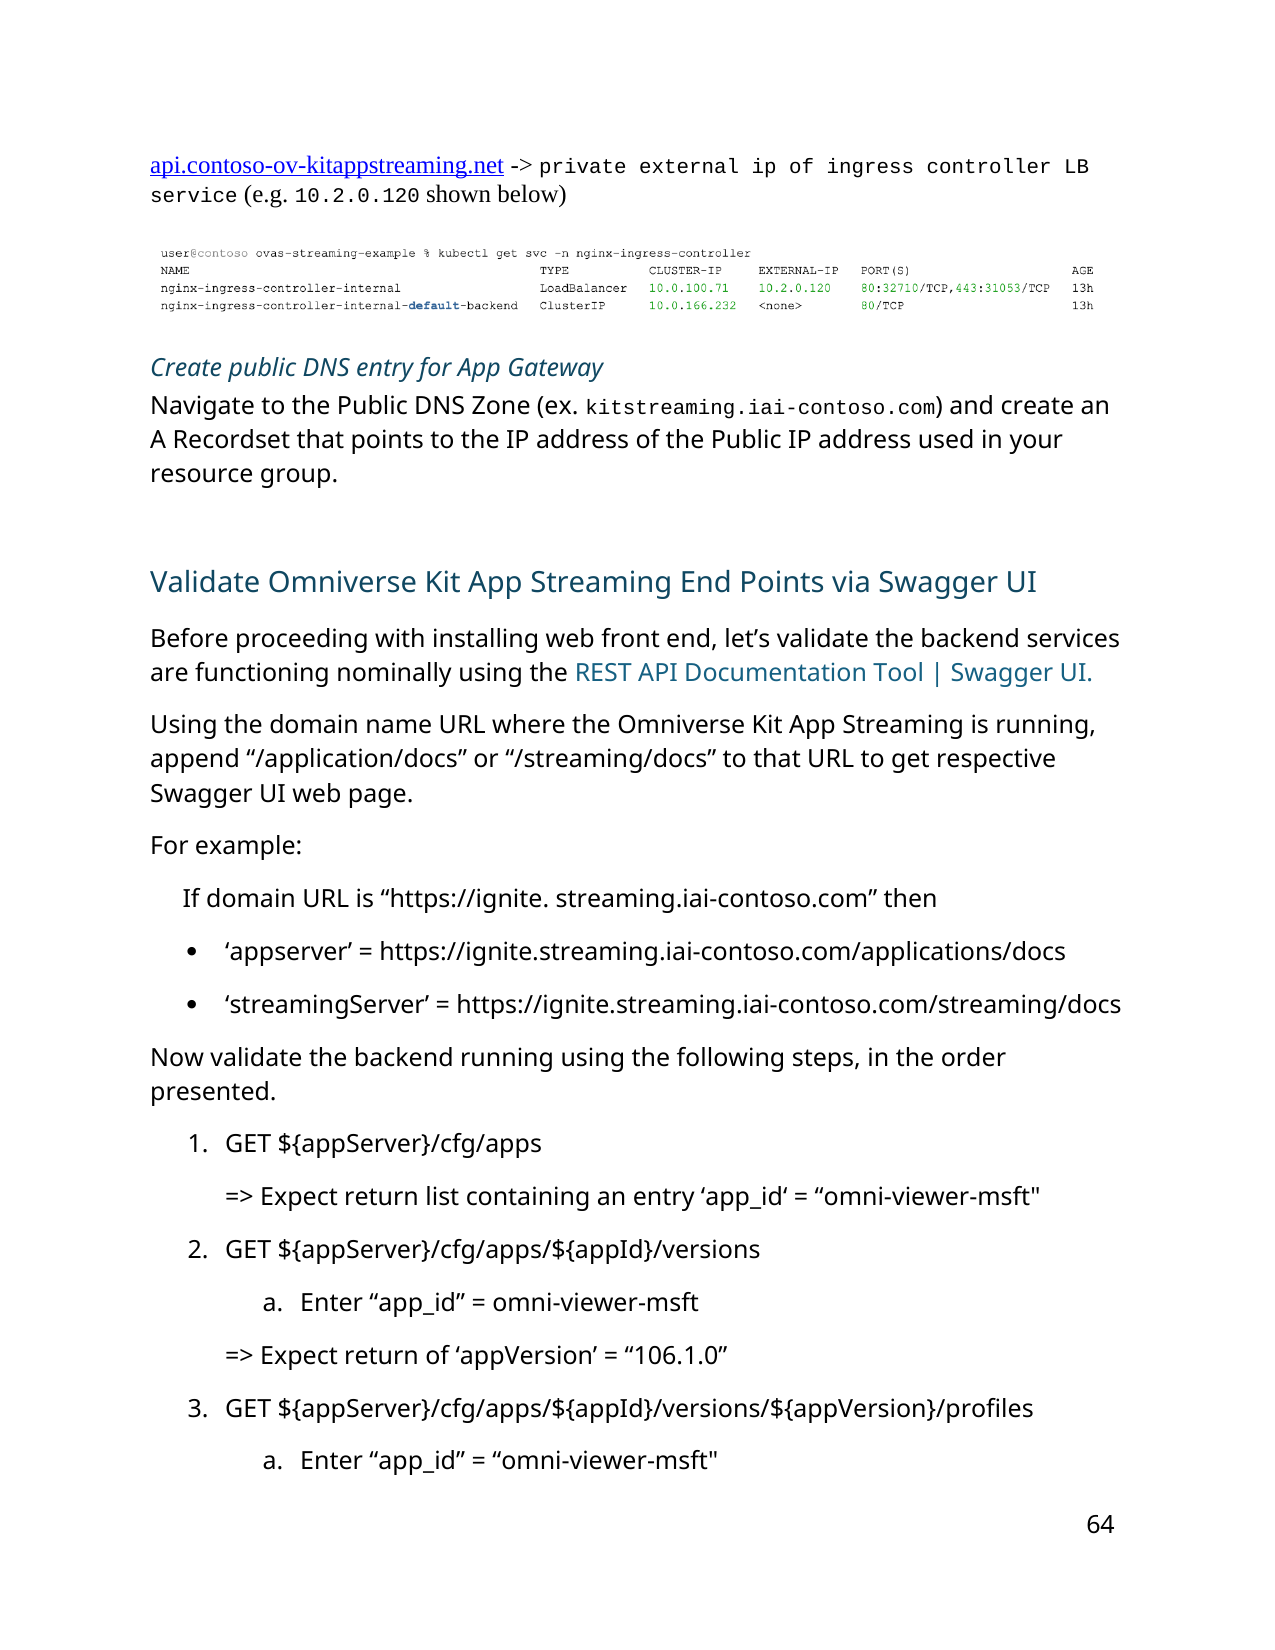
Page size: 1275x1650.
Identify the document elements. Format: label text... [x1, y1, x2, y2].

text Before proceeding with installing web front end, let’s validate the backend services are functioning nominally using the REST API Documentation Tool | Swagger UI. [150, 620, 1125, 688]
list GET ${appServer}/cfg/apps/${appId}/versions/${appVersion}/profiles [187, 1390, 1125, 1424]
list ‘appserver’ = https://ignite.streaming.iai-contoso.com/applications/docs [187, 934, 1125, 968]
subtitle Validate Omniverse Kit App Streaming End Points via Swagger UI [150, 562, 1125, 601]
list Enter “app_id” = “omni-viewer-msft" [262, 1443, 1125, 1477]
text If domain URL is “https://ignite. streaming.iai-contoso.com” then [150, 881, 1125, 915]
text api.contoso-ov-kitappstreaming.net -> private external ip of ingress controller LB service (e.g. 10.2.0.120 shown below) [150, 150, 1125, 209]
text Now validate the backend running using the following steps, in the order presented. [150, 1039, 1125, 1107]
text For example: [150, 828, 1125, 862]
list ‘streamingServer’ = https://ignite.streaming.iai-contoso.com/streaming/docs [187, 986, 1125, 1021]
list Enter “app_id” = omni-viewer-msft [262, 1284, 1125, 1319]
list GET ${appServer}/cfg/apps [187, 1126, 1125, 1160]
text => Expect return list containing an entry ‘app_id‘ = “omni-viewer-msft" [225, 1179, 1125, 1213]
text Navigate to the Public DNS Zone (ex. kitstreaming.iai-contoso.com) and create an A Recordset that points to the IP address of the Public IP address used in your resource group. [150, 388, 1125, 490]
picture [150, 234, 1125, 325]
subtitle Create public DNS entry for App Gateway [150, 350, 1125, 384]
text => Expect return of ‘appVersion’ = “106.1.0” [225, 1337, 1125, 1371]
list GET ${appServer}/cfg/apps/${appId}/versions [187, 1232, 1125, 1266]
text Using the domain name URL where the Omniverse Kit App Streaming is running, append “/application/docs” or “/streaming/docs” to that URL to get respective Swagger UI web page. [150, 707, 1125, 809]
